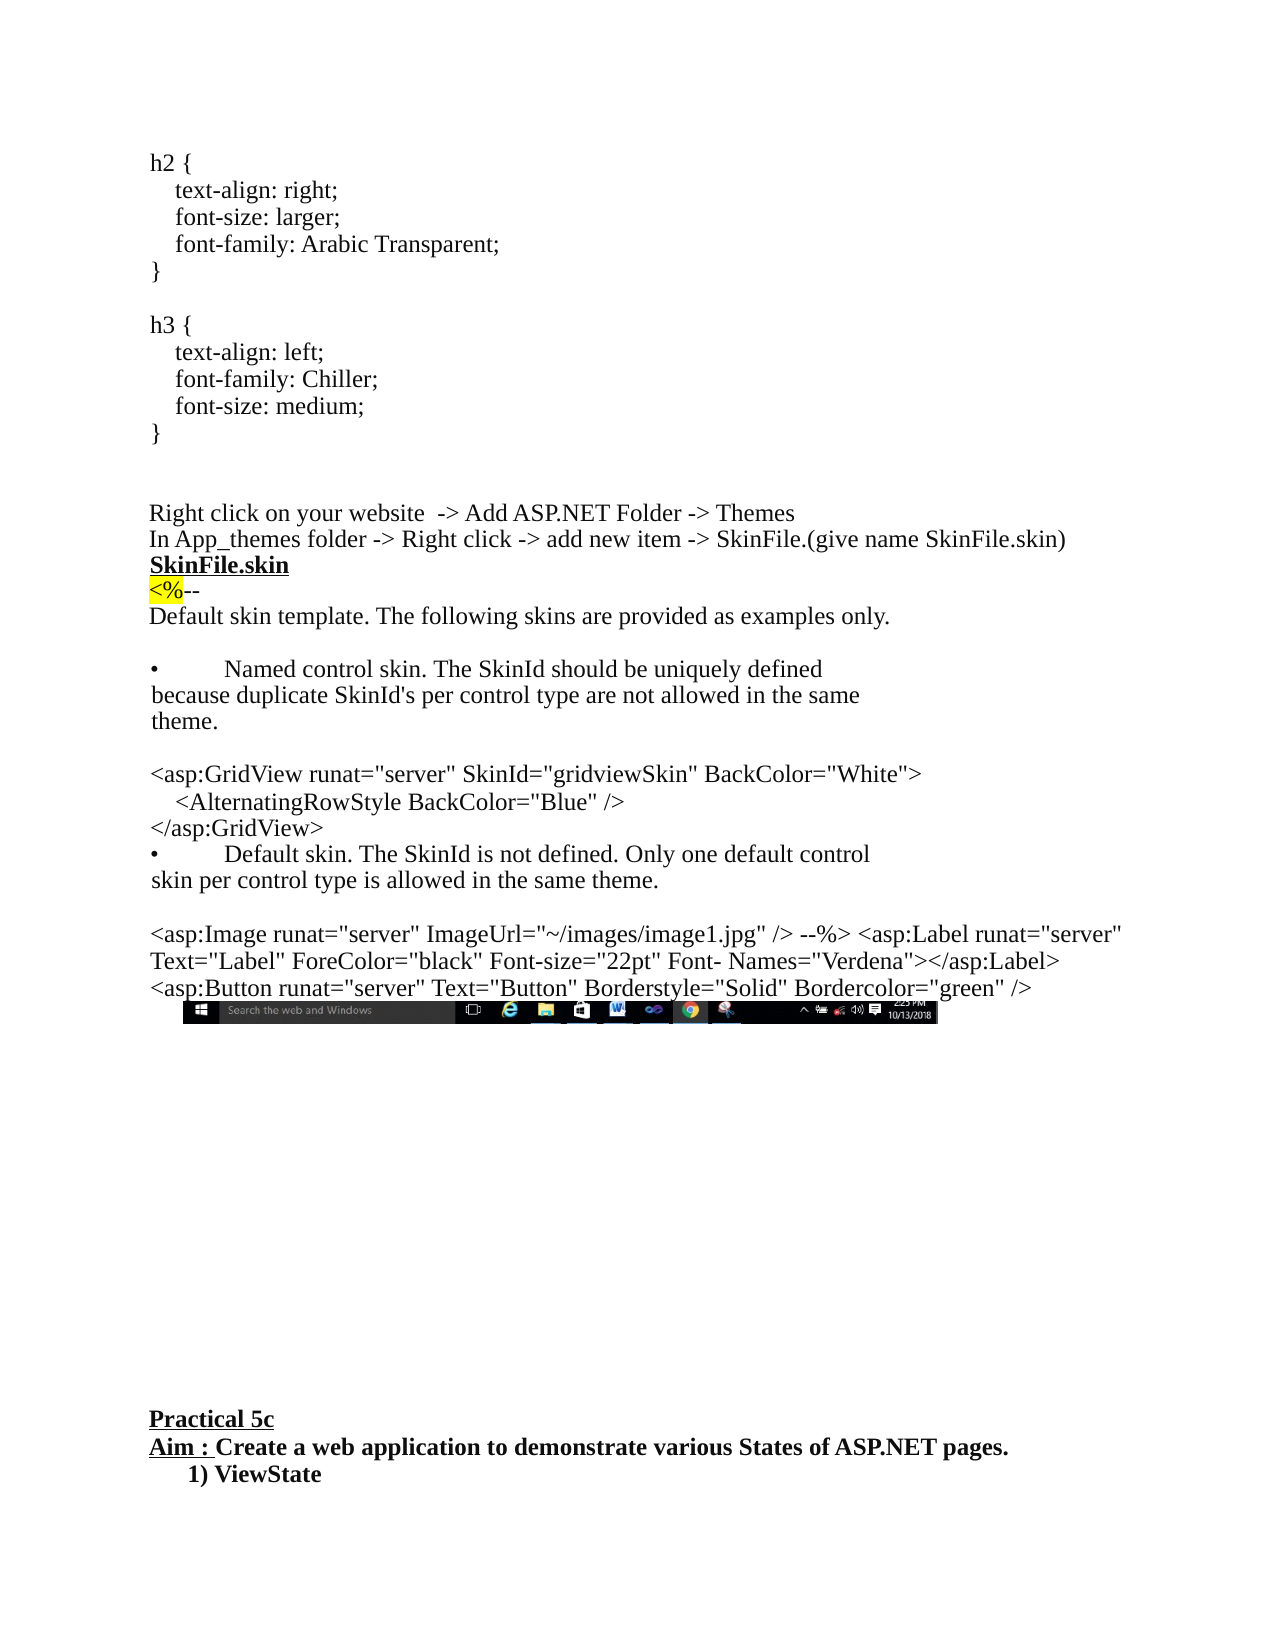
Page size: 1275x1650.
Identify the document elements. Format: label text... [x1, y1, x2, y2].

text <%-- [183, 578, 1125, 604]
list Named control skin. The SkinId should be uniquely defined because duplicate SkinId's per control type are not allowed in the same theme. [150, 657, 880, 734]
text font-family: Arabic Transparent; [150, 231, 1125, 258]
text font-size: larger; [150, 204, 1125, 231]
text text-align: right; [150, 177, 1125, 204]
text <asp:GridView runat="server" SkinId="gridviewSkin" BackColor="White"> [150, 761, 1125, 788]
text Aim : Create a web application to demonstrate various States of ASP.NET pages. [148, 1432, 1117, 1461]
text } [150, 258, 1125, 285]
text font-size: medium; [150, 393, 1125, 420]
text 1) ViewState [187, 1461, 1117, 1488]
text <asp:Image runat="server" ImageUrl="~/images/image1.jpg" /> --%> <asp:Label runat="server" Text="Label" ForeColor="black" Font-size="22pt" Font- Names="Verdena"></asp:Label> [150, 921, 1125, 975]
text Default skin template. The following skins are provided as examples only. [148, 604, 1125, 630]
text Practical 5c [148, 1407, 1125, 1432]
text h3 { [150, 312, 1125, 339]
text font-family: Chiller; [150, 366, 1125, 393]
text <AlternatingRowStyle BackColor="Blue" /> [150, 788, 1125, 815]
list Default skin. The SkinId is not defined. Only one default control skin per control type is allowed in the same theme. [150, 842, 880, 894]
text </asp:GridView> [150, 815, 1125, 842]
text <asp:Button runat="server" Text="Button" Borderstyle="Solid" Bordercolor="green" /> [150, 975, 1125, 1002]
text } [150, 420, 1125, 447]
text Right click on your website -> Add ASP.NET Folder -> Themes [148, 501, 1125, 527]
text text-align: left; [150, 339, 1125, 366]
text In App_themes folder -> Right click -> add new item -> SkinFile.(give name SkinFile.skin) SkinFile.skin [148, 527, 1125, 578]
text h2 { [150, 150, 1125, 177]
